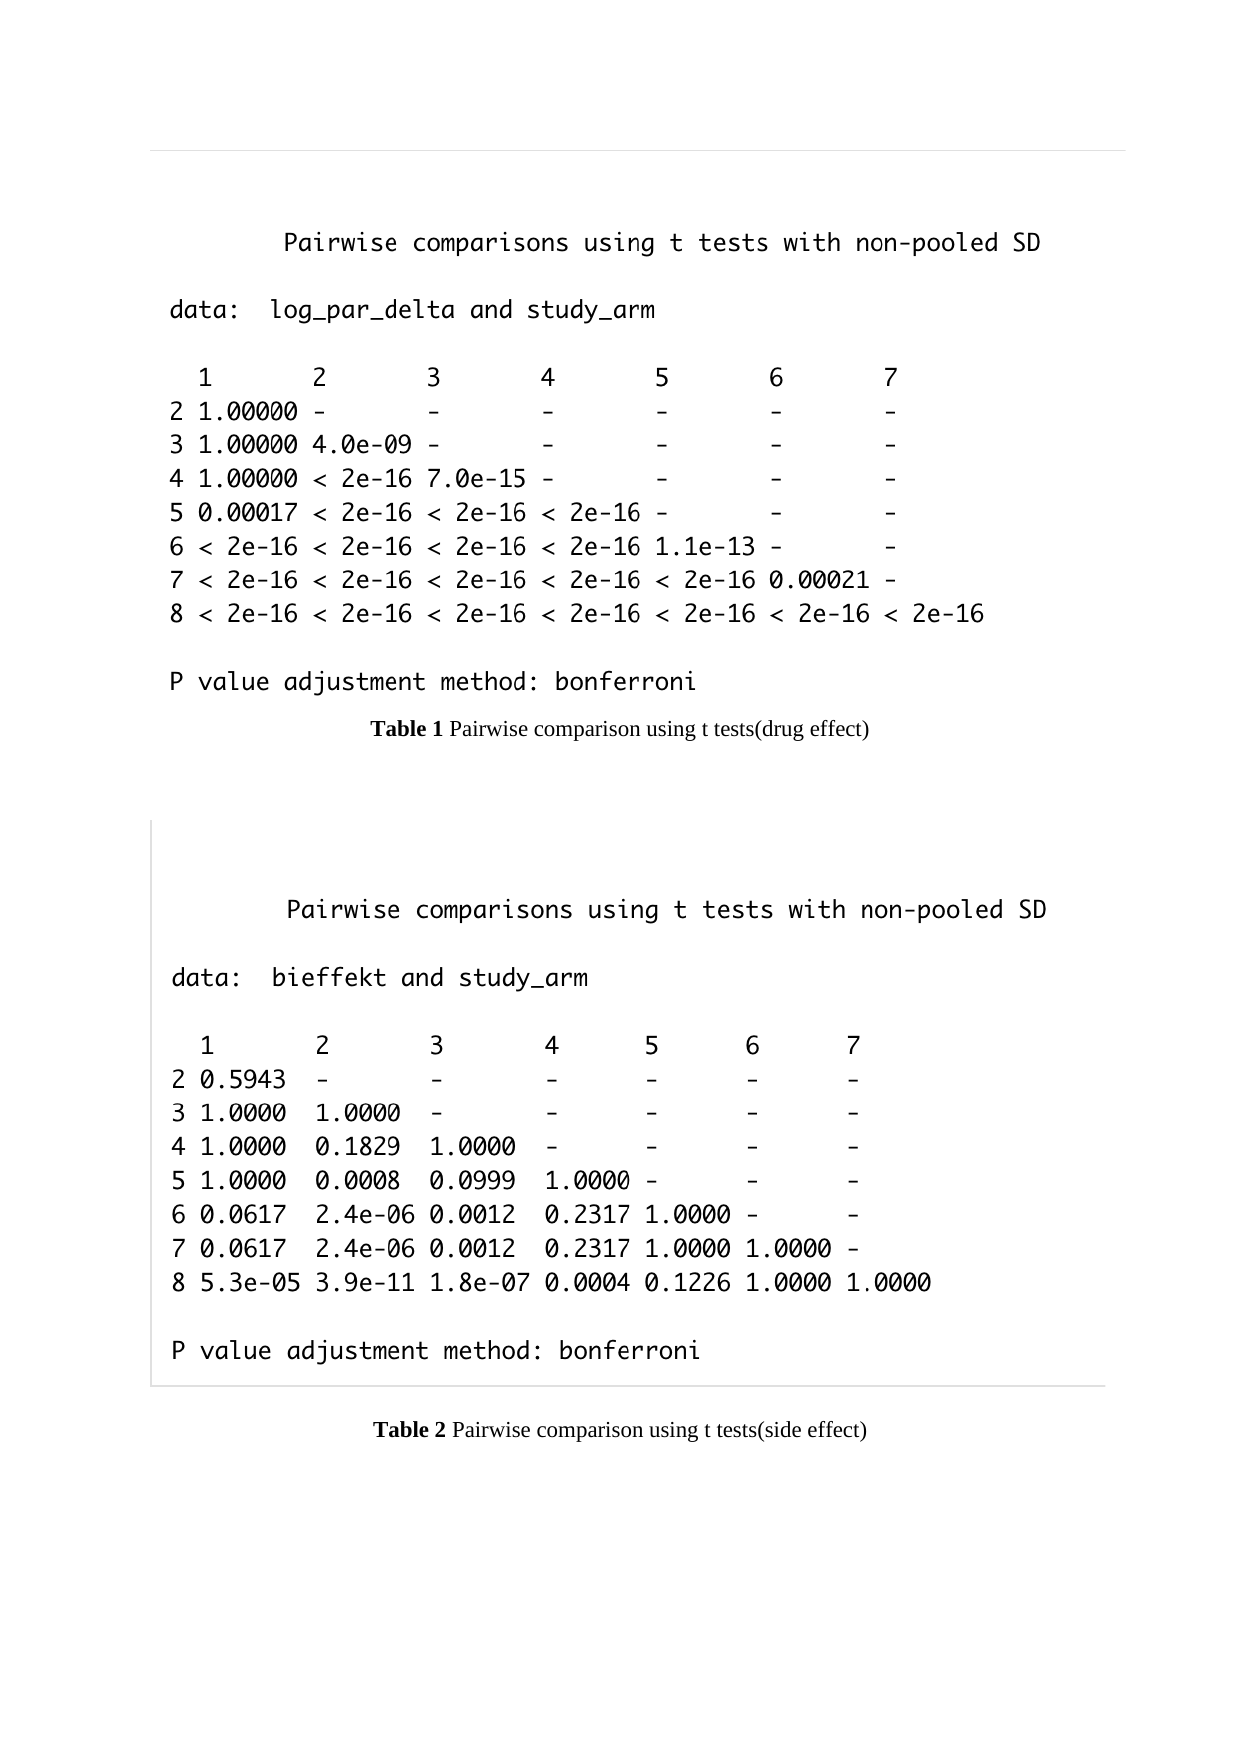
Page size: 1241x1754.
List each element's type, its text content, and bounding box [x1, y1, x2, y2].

text Table 1 Pairwise comparison using t tests(drug effect) [150, 715, 1090, 741]
picture [150, 820, 1106, 1390]
picture [150, 150, 1126, 715]
text Table 2 Pairwise comparison using t tests(side effect) [150, 1416, 1090, 1442]
